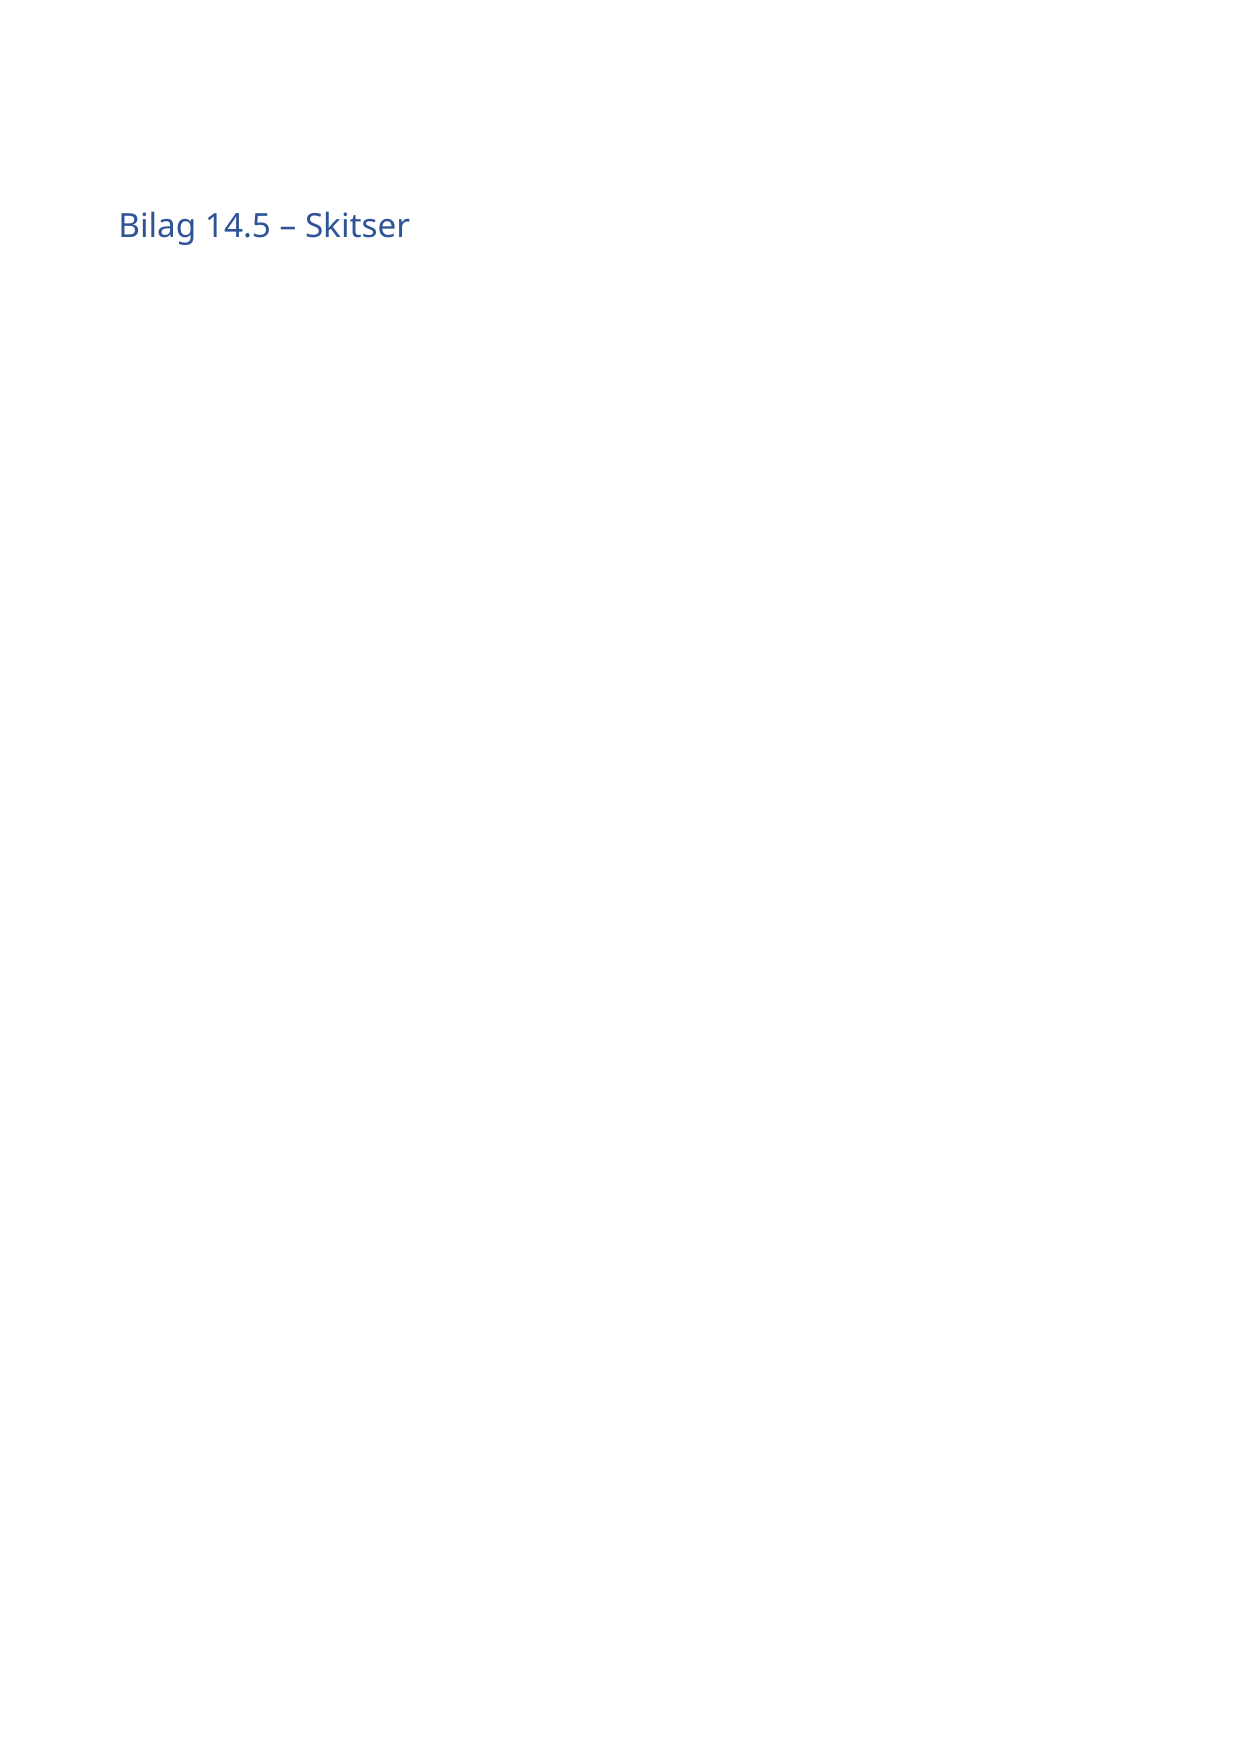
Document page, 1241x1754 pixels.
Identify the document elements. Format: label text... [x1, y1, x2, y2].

subtitle Bilag 14.5 – Skitser [118, 202, 1122, 248]
